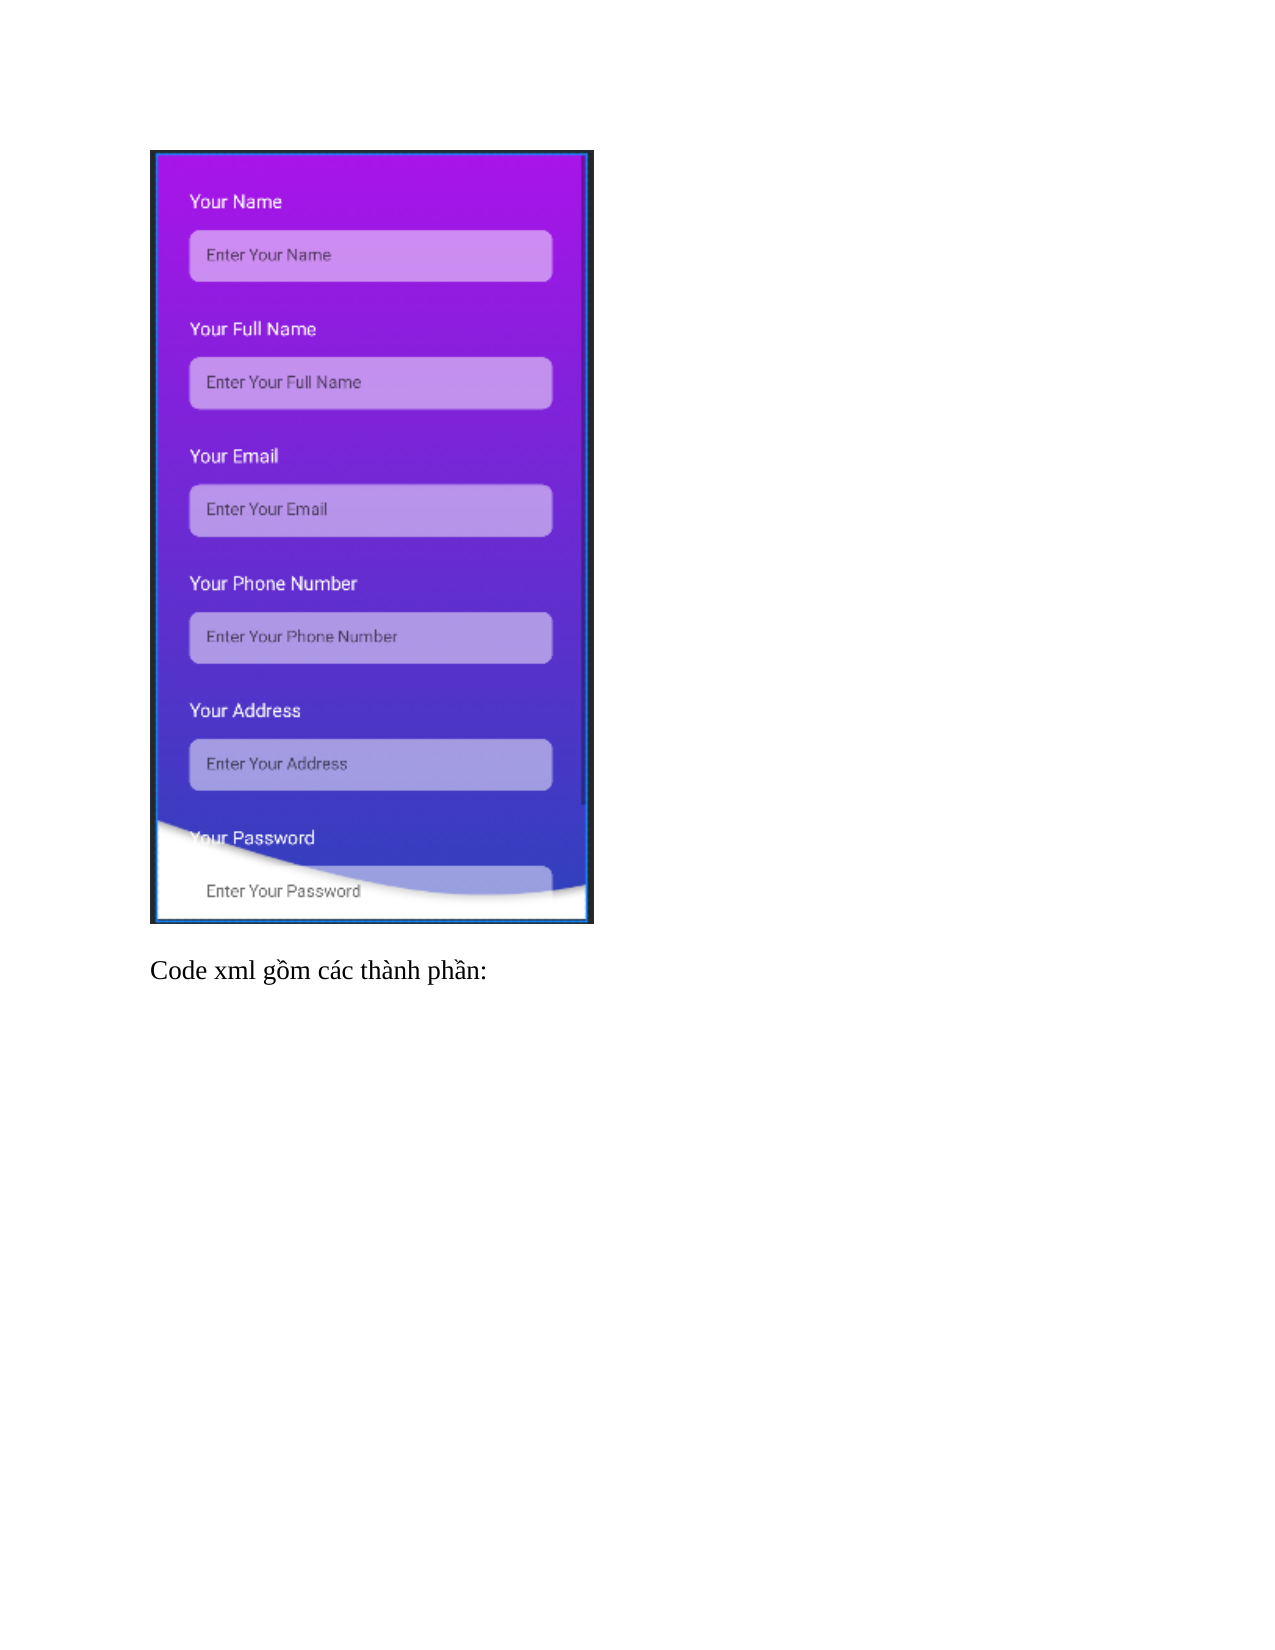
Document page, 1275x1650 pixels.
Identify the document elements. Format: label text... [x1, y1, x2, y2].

text Code xml gồm các thành phần: [150, 954, 1125, 986]
picture [150, 150, 594, 924]
